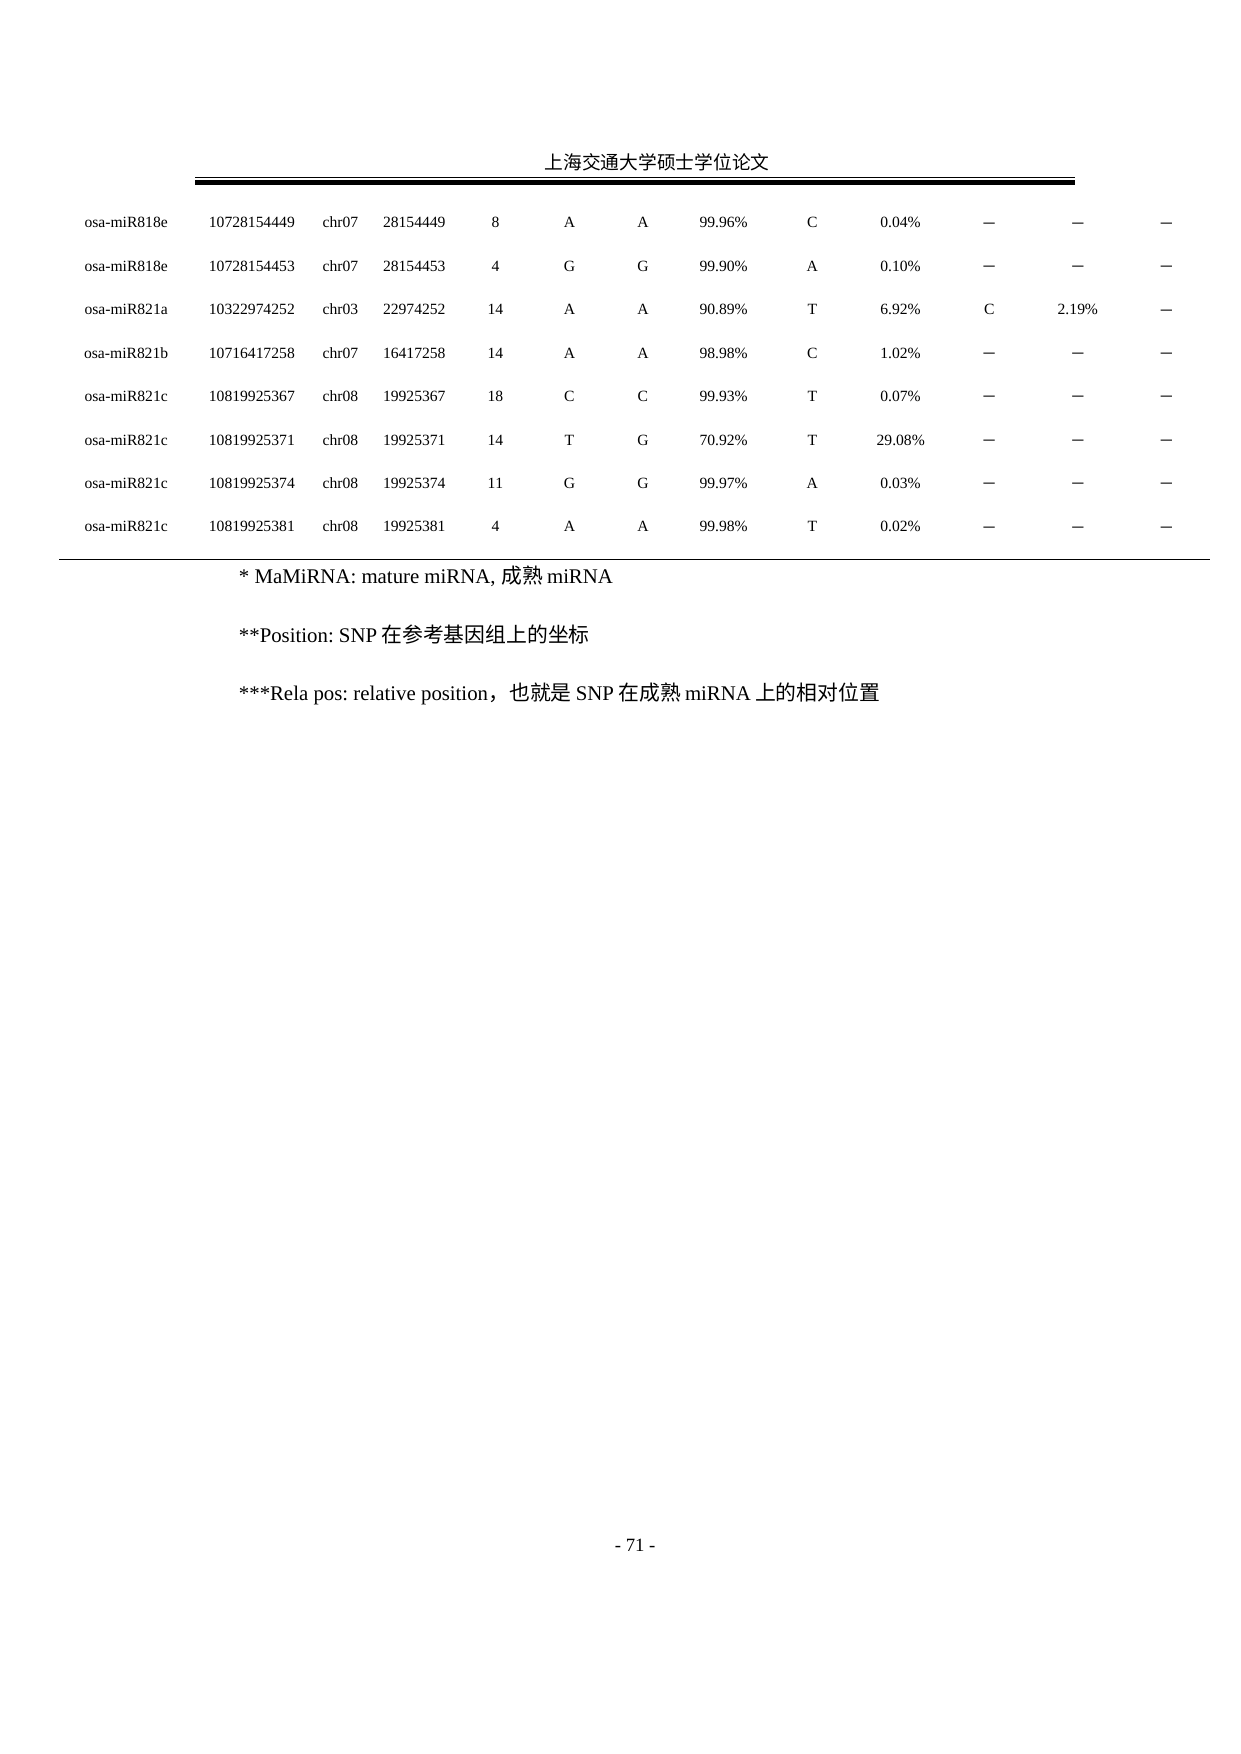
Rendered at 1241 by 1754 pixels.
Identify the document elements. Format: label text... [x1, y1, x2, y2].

text ***Rela pos: relative position，也就是SNP在成熟miRNA上的相对位置 [195, 677, 1075, 707]
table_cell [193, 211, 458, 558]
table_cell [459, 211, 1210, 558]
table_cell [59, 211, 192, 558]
text **Position: SNP在参考基因组上的坐标 [195, 618, 1075, 648]
text * MaMiRNA: mature miRNA, 成熟miRNA [195, 560, 1075, 590]
